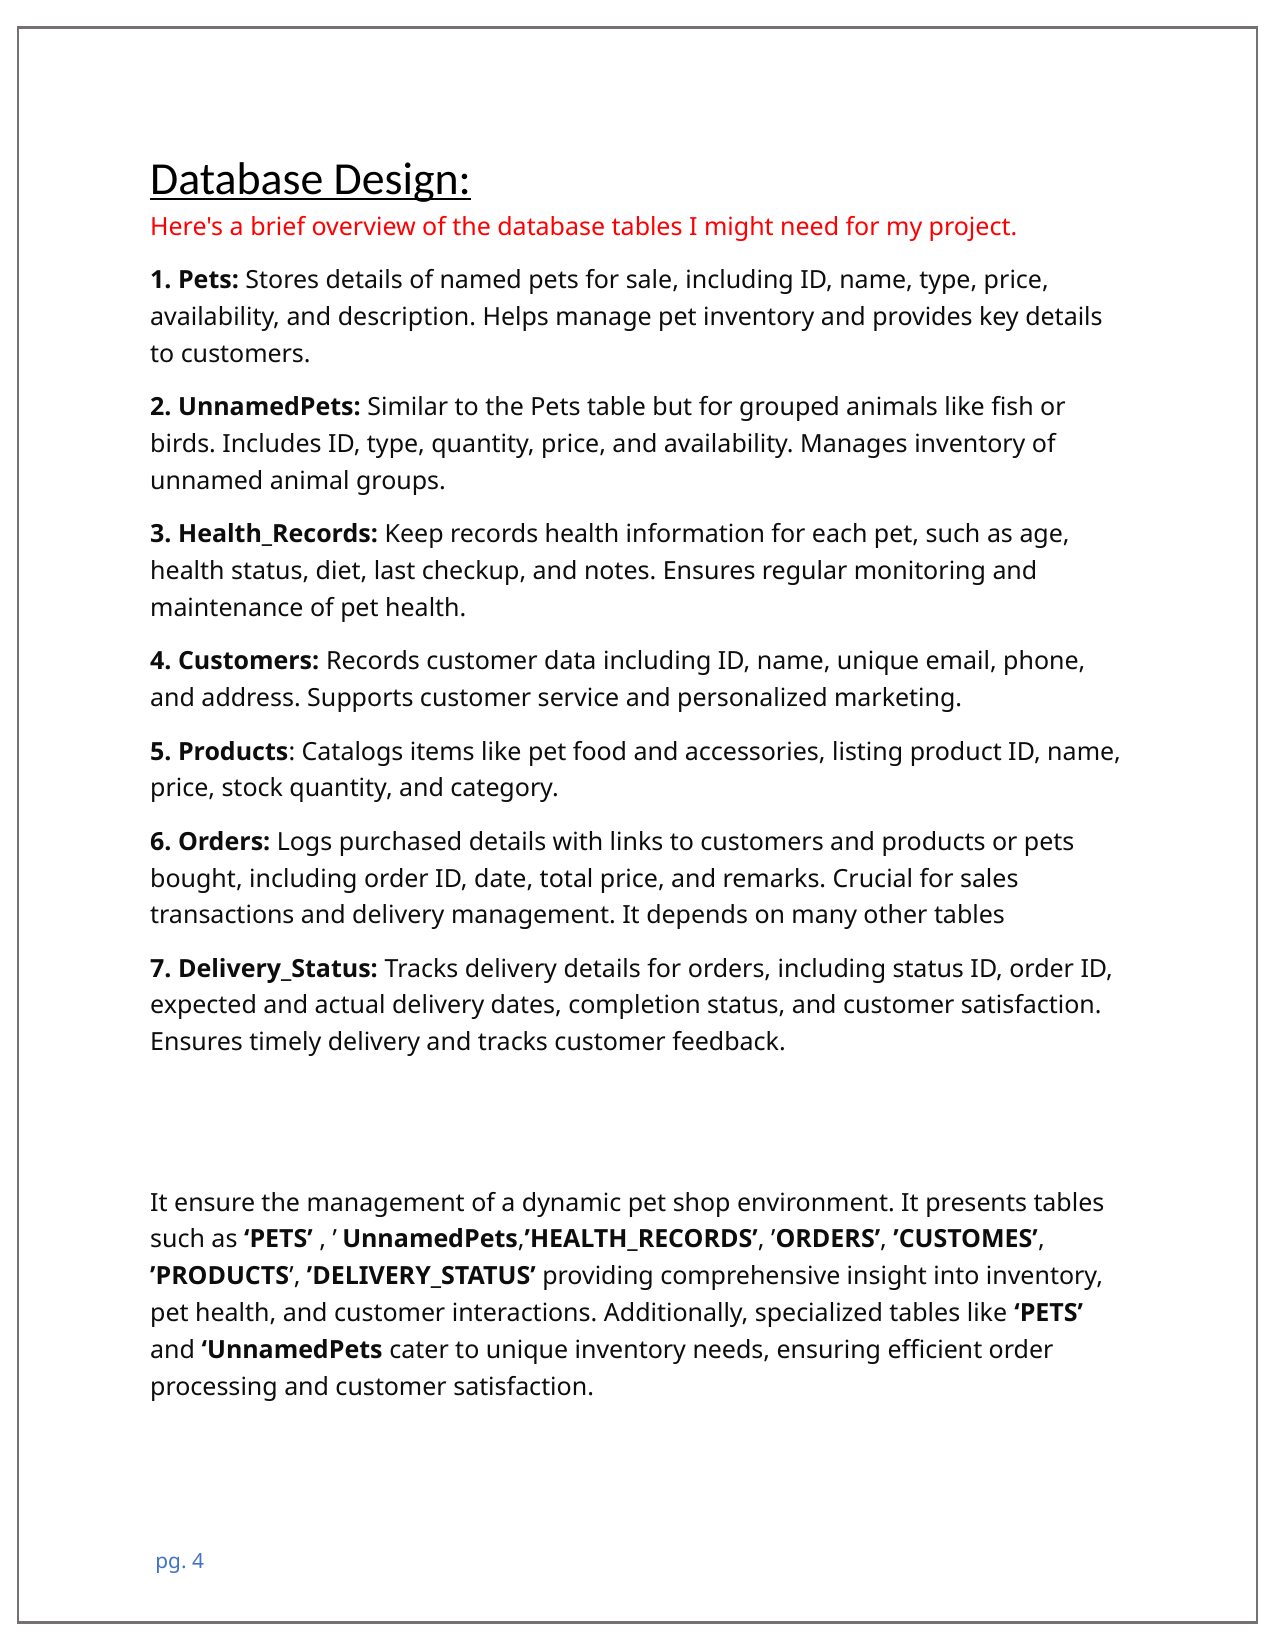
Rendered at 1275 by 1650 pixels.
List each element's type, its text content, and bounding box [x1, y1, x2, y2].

text 4. Customers: Records customer data including ID, name, unique email, phone, and address. Supports customer service and personalized marketing. [150, 643, 1125, 714]
text 3. Health_Records: Keep records health information for each pet, such as age, health status, diet, last checkup, and notes. Ensures regular monitoring and maintenance of pet health. [150, 516, 1125, 624]
text 5. Products: Catalogs items like pet food and accessories, listing product ID, name, price, stock quantity, and category. [150, 733, 1125, 804]
text 6. Orders: Logs purchased details with links to customers and products or pets bought, including order ID, date, total price, and remarks. Crucial for sales transactions and delivery management. It depends on many other tables [150, 823, 1125, 931]
text Database Design: Here's a brief overview of the database tables I might need for my project. [150, 150, 1125, 243]
text 2. UnnamedPets: Similar to the Pets table but for grouped animals like fish or birds. Includes ID, type, quantity, price, and availability. Manages inventory of unnamed animal groups. [150, 389, 1125, 497]
text 1. Pets: Stores details of named pets for sale, including ID, name, type, price, availability, and description. Helps manage pet inventory and provides key details to customers. [150, 262, 1125, 370]
text It ensure the management of a dynamic pet shop environment. It presents tables such as ‘PETS’ , ’ UnnamedPets,’HEALTH_RECORDS’, ’ORDERS’, ’CUSTOMES’, ’PRODUCTS’, ’DELIVERY_STATUS’ providing comprehensive insight into inventory, pet health, and customer interactions. Additionally, specialized tables like ‘PETS’ and ‘UnnamedPets cater to unique inventory needs, ensuring efficient order processing and customer satisfaction. [150, 1184, 1125, 1402]
text 7. Delivery_Status: Tracks delivery details for orders, including status ID, order ID, expected and actual delivery dates, completion status, and customer satisfaction. Ensures timely delivery and tracks customer feedback. [150, 950, 1125, 1058]
